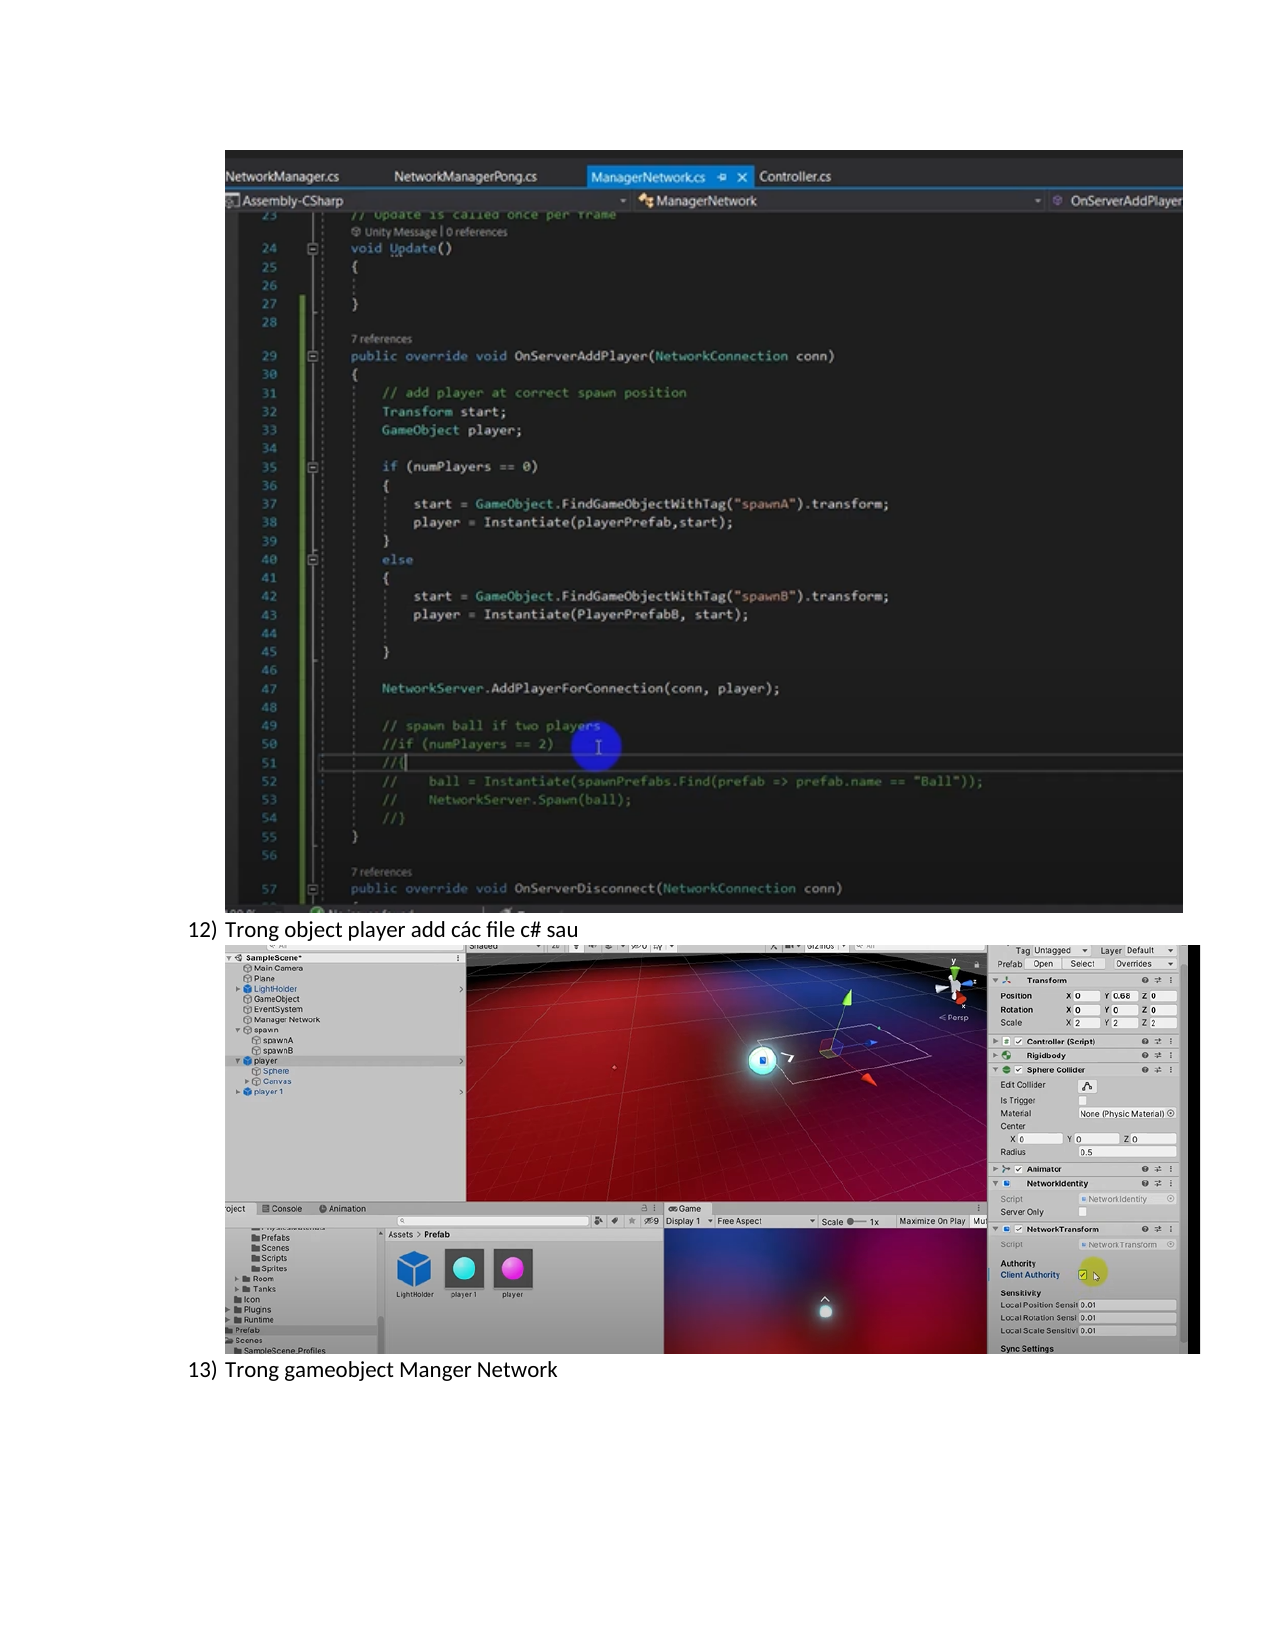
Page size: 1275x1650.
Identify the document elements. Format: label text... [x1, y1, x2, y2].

list Trong object player add các file c# sau [187, 915, 1125, 943]
picture [225, 945, 1200, 1354]
list Trong gameobject Manger Network [187, 1355, 1125, 1383]
picture [225, 150, 1183, 913]
